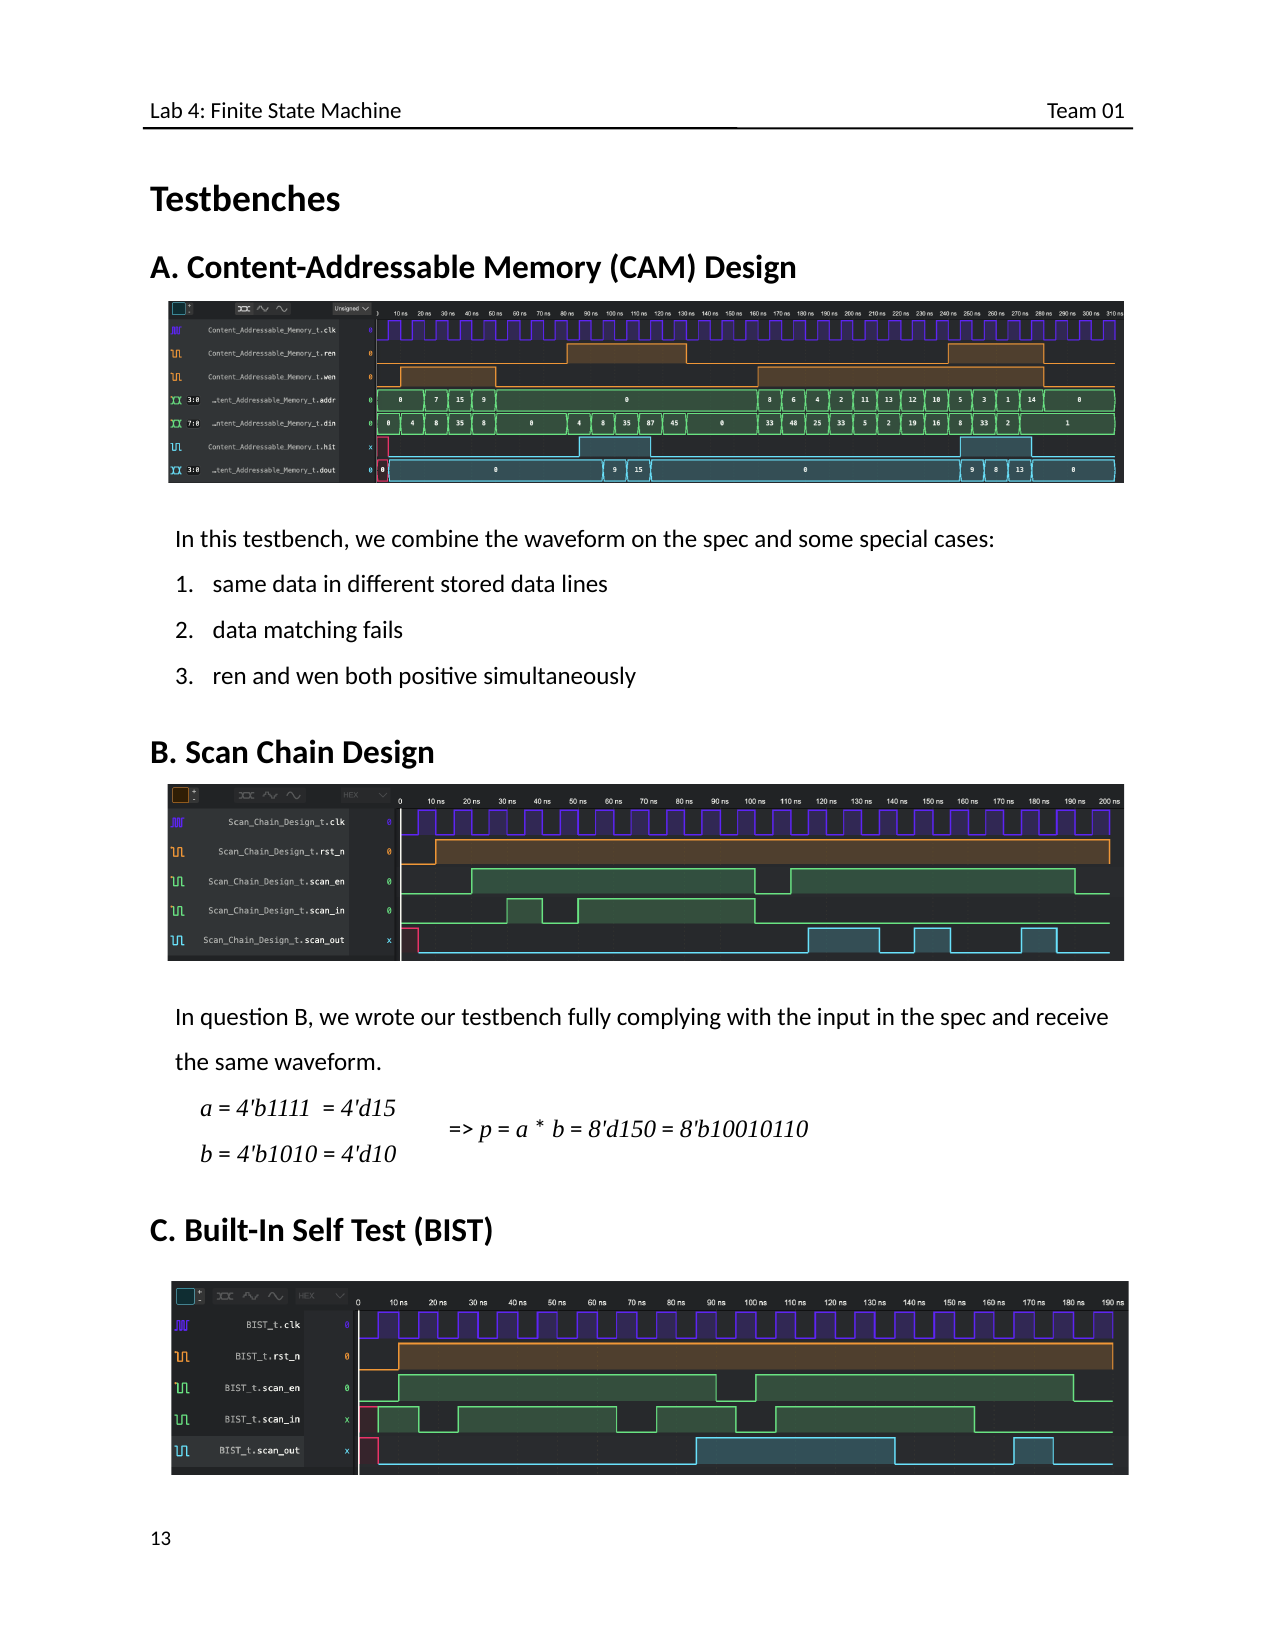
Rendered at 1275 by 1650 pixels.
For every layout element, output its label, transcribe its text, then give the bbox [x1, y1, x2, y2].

picture [167, 784, 1125, 961]
text a = 4'b1111 = 4'd15 [200, 1092, 1125, 1123]
picture [168, 301, 1124, 483]
subtitle A. Content-Addressable Memory (CAM) Design [150, 246, 1125, 287]
list ren and wen both positive simultaneously [175, 660, 1125, 691]
list data matching fails [175, 614, 1125, 645]
text b = 4'b1010 = 4'd10 [200, 1138, 1125, 1168]
subtitle C. Built-In Self Test (BIST) [150, 1209, 1125, 1249]
subtitle Testbenches [150, 175, 1125, 221]
text In question B, we wrote our testbench fully complying with the input in the spec and receive the same waveform. [175, 961, 1125, 1077]
list same data in different stored data lines [175, 568, 1125, 599]
subtitle B. Scan Chain Design [150, 731, 1125, 771]
picture [171, 1281, 1129, 1475]
